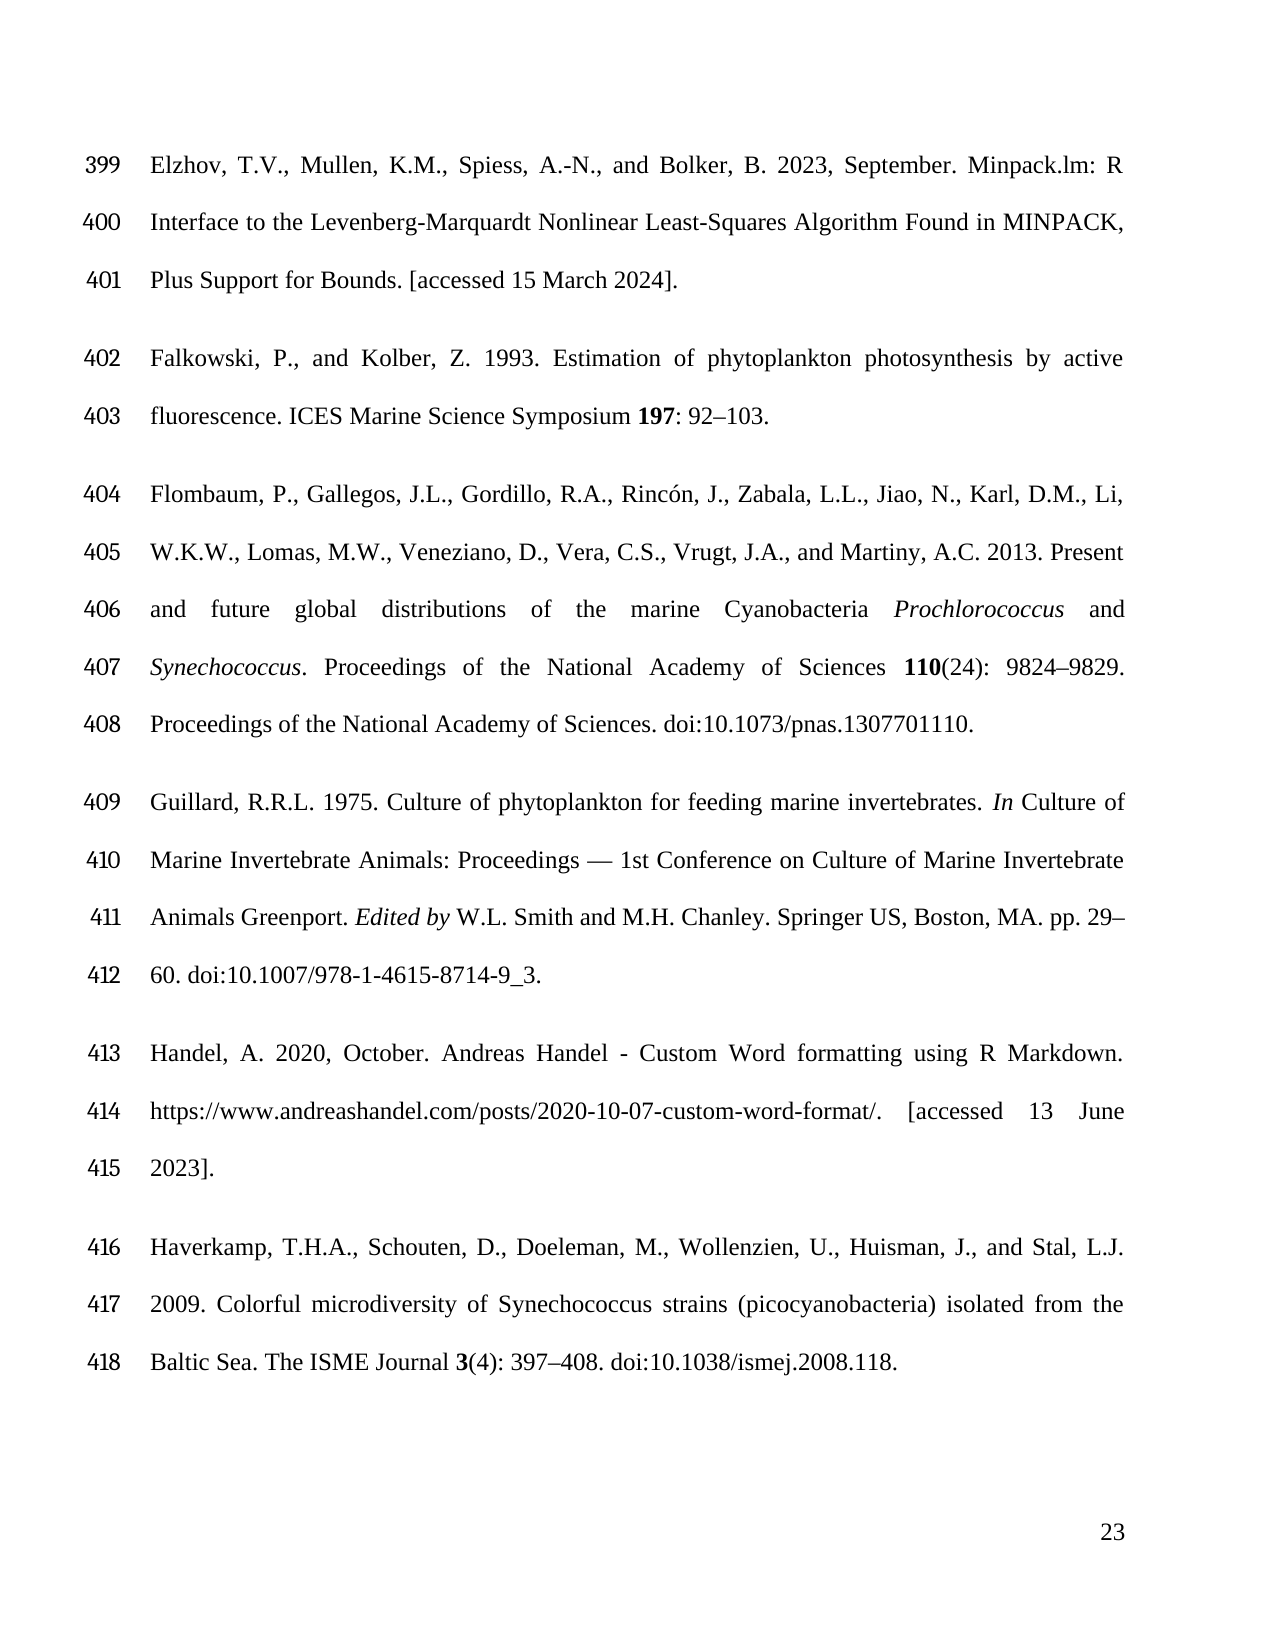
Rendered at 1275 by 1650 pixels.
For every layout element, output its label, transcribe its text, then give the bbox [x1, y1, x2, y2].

text Elzhov, T.V., Mullen, K.M., Spiess, A.-N., and Bolker, B. 2023, September. Minpack.lm: R Interface to the Levenberg-Marquardt Nonlinear Least-Squares Algorithm Found in MINPACK, Plus Support for Bounds. [accessed 15 March 2024]. [150, 150, 1125, 294]
text Handel, A. 2020, October. Andreas Handel - Custom Word formatting using R Markdown. https://www.andreashandel.com/posts/2020-10-07-custom-word-format/. [accessed 13 June 2023]. [150, 1038, 1125, 1182]
text Falkowski, P., and Kolber, Z. 1993. Estimation of phytoplankton photosynthesis by active fluorescence. ICES Marine Science Symposium 197: 92–103. [150, 343, 1125, 429]
text Guillard, R.R.L. 1975. Culture of phytoplankton for feeding marine invertebrates. In Culture of Marine Invertebrate Animals: Proceedings — 1st Conference on Culture of Marine Invertebrate Animals Greenport. Edited by W.L. Smith and M.H. Chanley. Springer US, Boston, MA. pp. 29–60. doi:10.1007/978-1-4615-8714-9_3. [150, 787, 1125, 989]
text Flombaum, P., Gallegos, J.L., Gordillo, R.A., Rincón, J., Zabala, L.L., Jiao, N., Karl, D.M., Li, W.K.W., Lomas, M.W., Veneziano, D., Vera, C.S., Vrugt, J.A., and Martiny, A.C. 2013. Present and future global distributions of the marine Cyanobacteria Prochlorococcus and Synechococcus. Proceedings of the National Academy of Sciences 110(24): 9824–9829. Proceedings of the National Academy of Sciences. doi:10.1073/pnas.1307701110. [150, 479, 1125, 738]
text Haverkamp, T.H.A., Schouten, D., Doeleman, M., Wollenzien, U., Huisman, J., and Stal, L.J. 2009. Colorful microdiversity of Synechococcus strains (picocyanobacteria) isolated from the Baltic Sea. The ISME Journal 3(4): 397–408. doi:10.1038/ismej.2008.118. [150, 1232, 1125, 1375]
